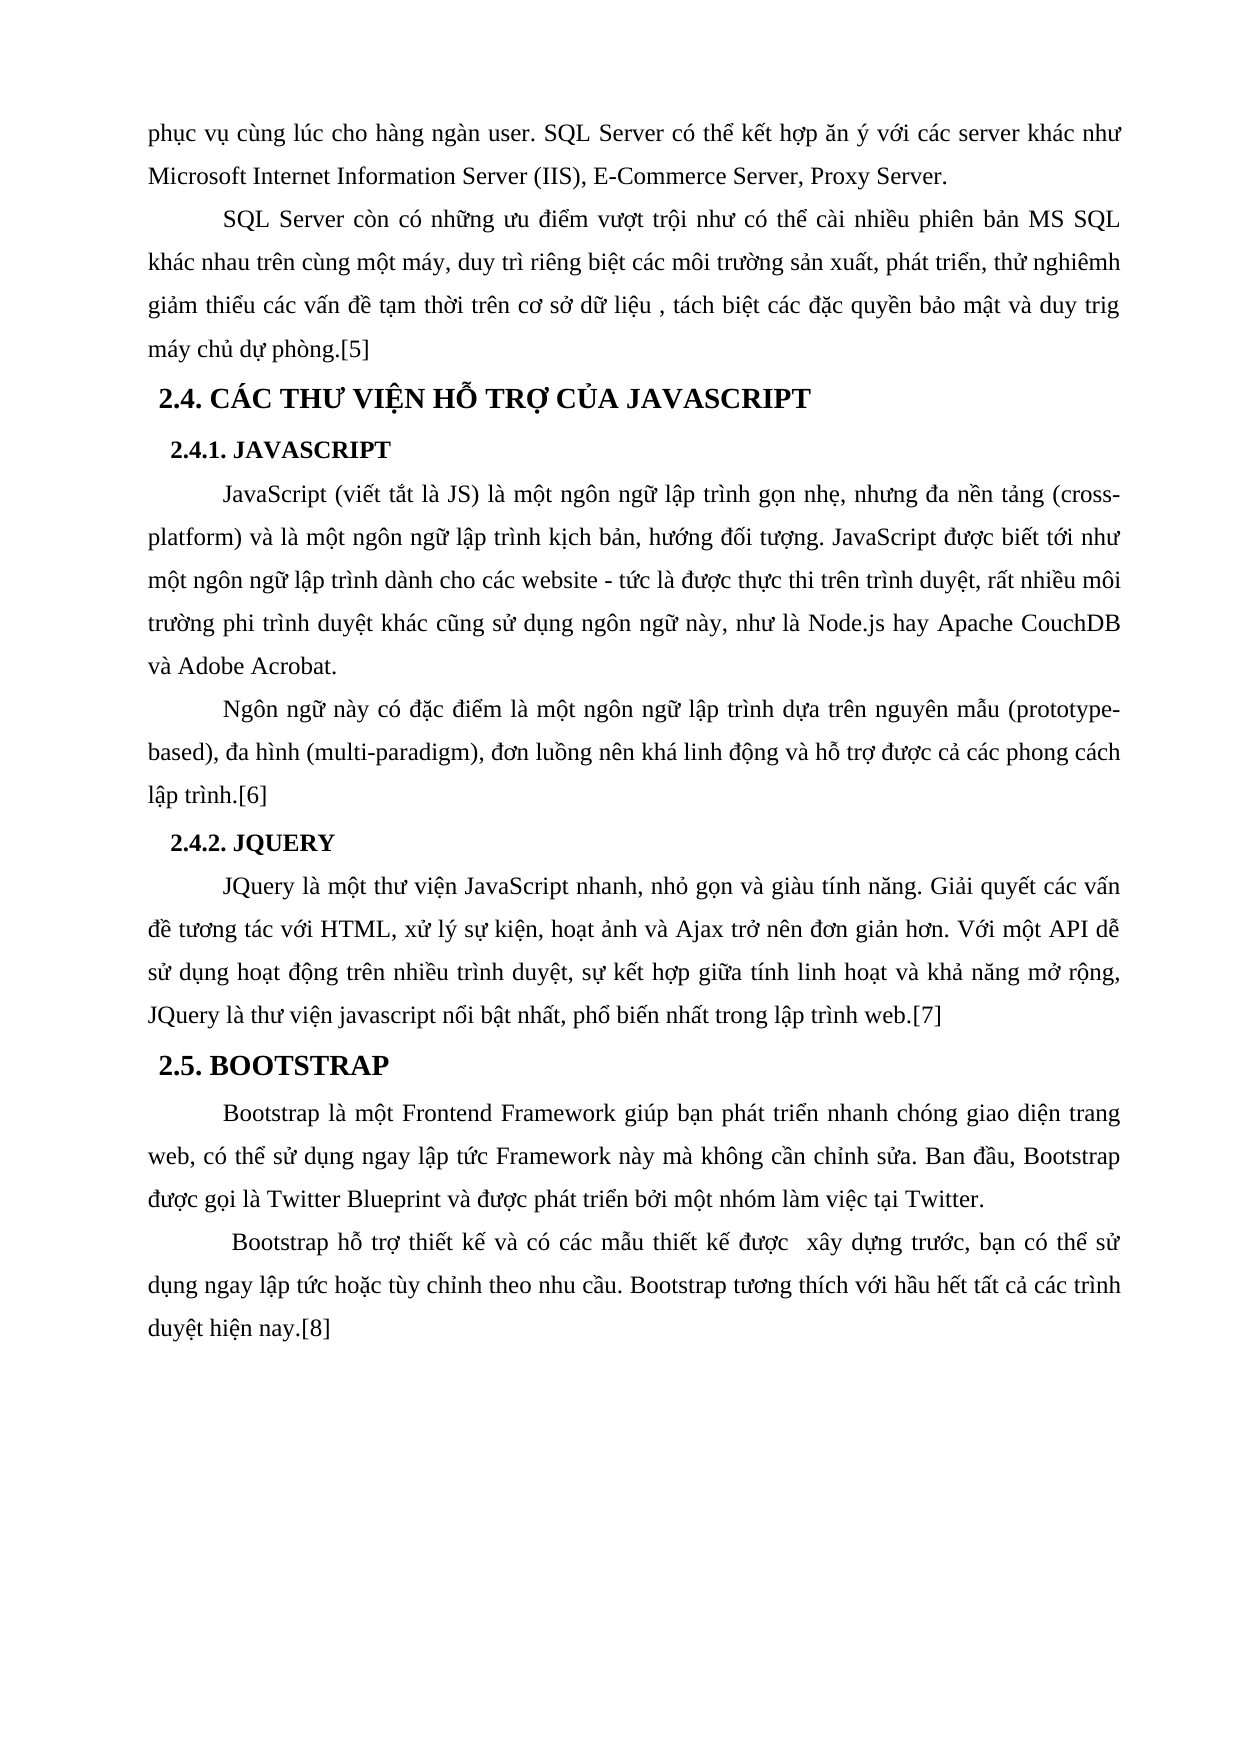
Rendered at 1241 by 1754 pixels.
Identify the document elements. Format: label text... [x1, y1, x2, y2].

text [148, 118, 1122, 190]
subtitle 2.4.2. JQUERY [112, 828, 1122, 857]
subtitle 2.5. BOOTSTRAP [100, 1048, 1122, 1081]
text JavaScript (viết tắt là JS) là một ngôn ngữ lập trình gọn nhẹ, nhưng đa nền tảng (cross-platform) và là một ngôn ngữ lập trình kịch bản, hướng đối tượng. JavaScript được biết tới như một ngôn ngữ lập trình dành cho các website - tức là được thực thi trên trình duyệt, rất nhiều môi trường phi trình duyệt khác cũng sử dụng ngôn ngữ này, như là Node.js hay Apache CouchDB và Adobe Acrobat. [148, 479, 1122, 680]
text Bootstrap hỗ trợ thiết kế và có các mẫu thiết kế được xây dựng trước, bạn có thể sử dụng ngay lập tức hoặc tùy chỉnh theo nhu cầu. Bootstrap tương thích với hầu hết tất cả các trình duyệt hiện nay.[8] [148, 1227, 1122, 1342]
subtitle 2.4. CÁC THƯ VIỆN HỖ TRỢ CỦA JAVASCRIPT [100, 381, 1122, 414]
text JQuery là một thư viện JavaScript nhanh, nhỏ gọn và giàu tính năng. Giải quyết các vấn đề tương tác với HTML, xử lý sự kiện, hoạt ảnh và Ajax trở nên đơn giản hơn. Với một API dễ sử dụng hoạt động trên nhiều trình duyệt, sự kết hợp giữa tính linh hoạt và khả năng mở rộng, JQuery là thư viện javascript nổi bật nhất, phổ biến nhất trong lập trình web.[7] [148, 871, 1122, 1029]
subtitle 2.4.1. JAVASCRIPT [112, 436, 1122, 464]
text Bootstrap là một Frontend Framework giúp bạn phát triển nhanh chóng giao diện trang web, có thể sử dụng ngay lập tức Framework này mà không cần chỉnh sửa. Ban đầu, Bootstrap được gọi là Twitter Blueprint và được phát triển bởi một nhóm làm việc tại Twitter. [148, 1098, 1122, 1213]
text Ngôn ngữ này có đặc điểm là một ngôn ngữ lập trình dựa trên nguyên mẫu (prototype-based), đa hình (multi-paradigm), đơn luồng nên khá linh động và hỗ trợ được cả các phong cách lập trình.[6] [148, 694, 1122, 809]
text SQL Server còn có những ưu điểm vượt trội như có thể cài nhiều phiên bản MS SQL khác nhau trên cùng một máy, duy trì riêng biệt các môi trường sản xuất, phát triển, thử nghiêmh giảm thiểu các vấn đề tạm thời trên cơ sở dữ liệu , tách biệt các đặc quyền bảo mật và duy trig máy chủ dự phòng.[5] [148, 204, 1122, 362]
